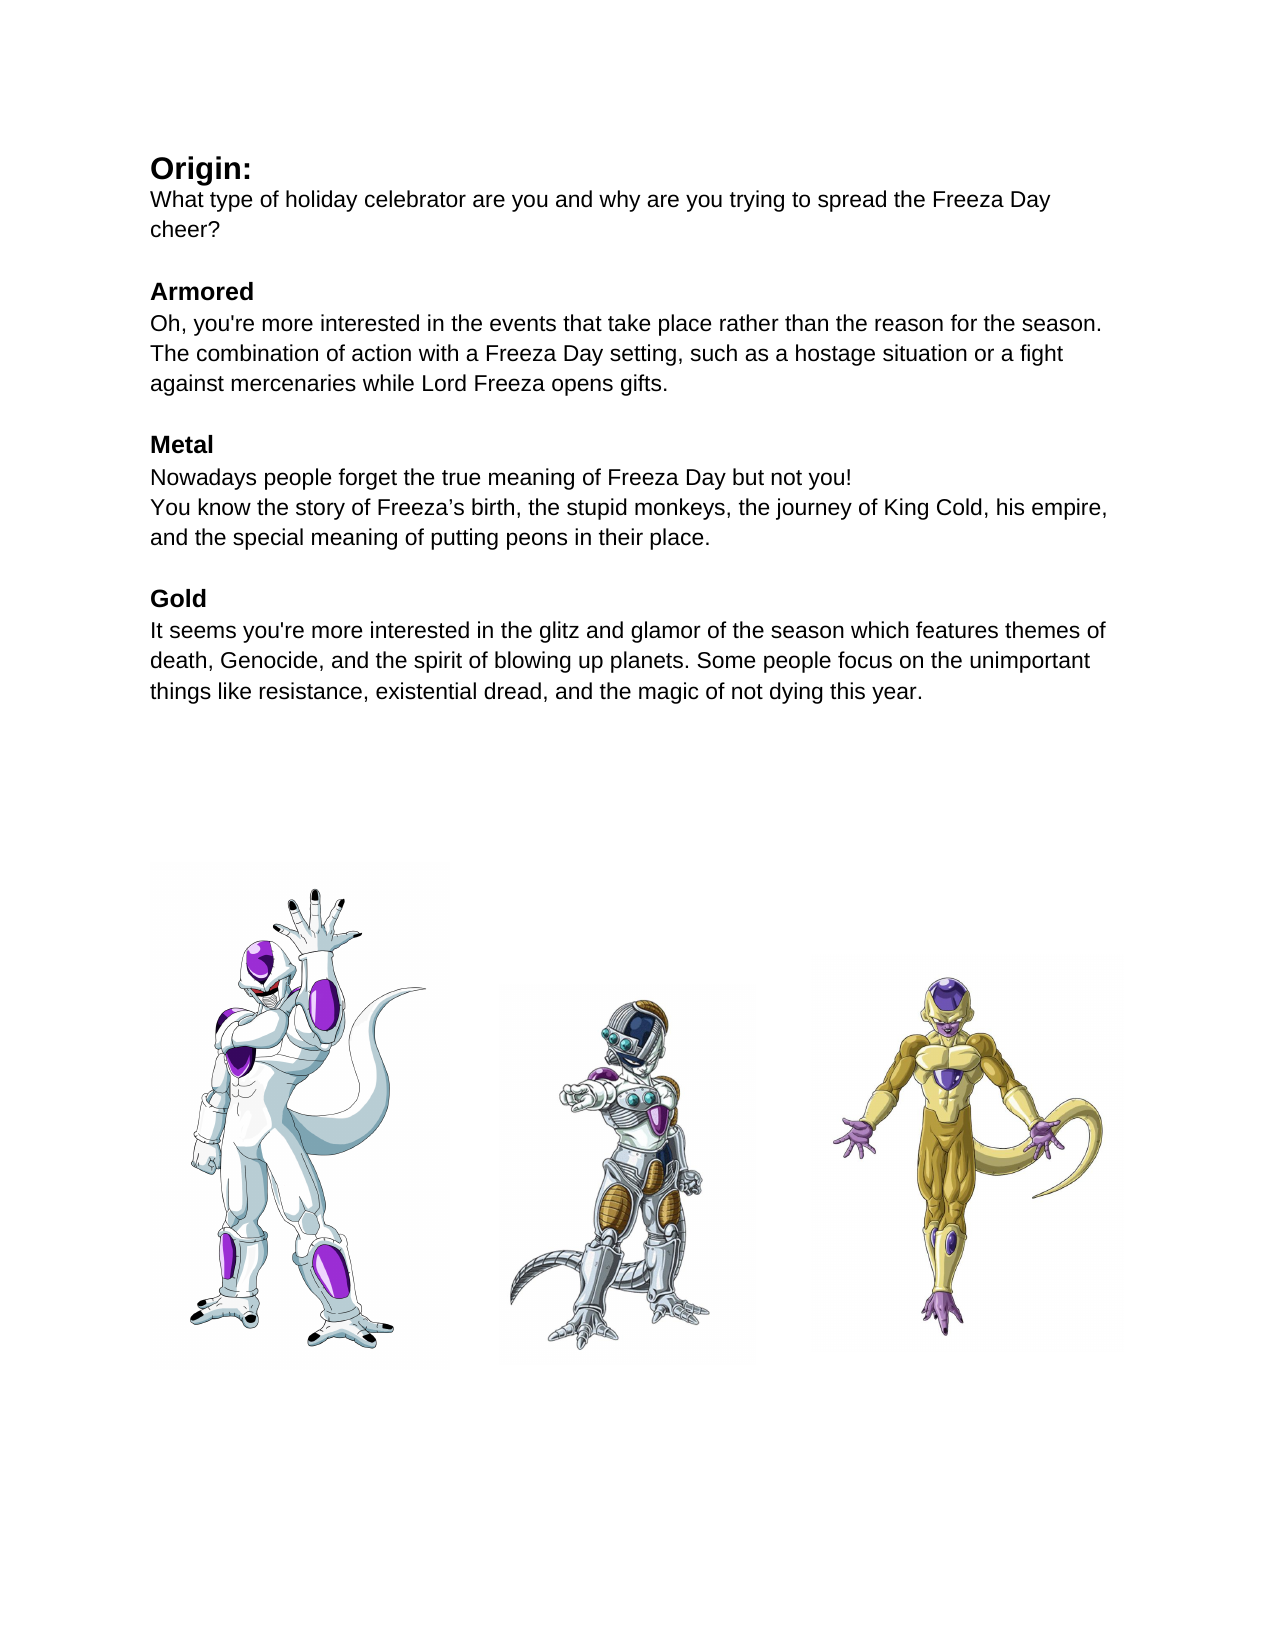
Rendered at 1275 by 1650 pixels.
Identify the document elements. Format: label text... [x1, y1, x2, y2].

picture [498, 984, 757, 1365]
text Oh, you're more interested in the events that take place rather than the reason for the season. The combination of action with a Freeza Day setting, such as a hostage situation or a fight against mercenaries while Lord Freeza opens gifts. [150, 309, 1125, 396]
text It seems you're more interested in the glitz and glamor of the season which features themes of death, Genocide, and the spirit of blowing up planets. Some people focus on the unimportant things like resistance, existential dread, and the magic of not dying this year. [150, 617, 1125, 704]
text Nowadays people forget the true meaning of Freeza Day but not you! [150, 463, 1125, 490]
text Metal [150, 430, 1125, 459]
subtitle Origin: [150, 150, 1125, 186]
picture [811, 954, 1125, 1352]
text You know the story of Freeza’s birth, the stupid monkeys, the journey of King Cold, his empire, and the special meaning of putting peons in their place. [150, 494, 1125, 550]
text Armored [150, 277, 1125, 305]
picture [150, 862, 451, 1370]
text What type of holiday celebrator are you and why are you trying to spread the Freeza Day cheer? [150, 186, 1125, 242]
text Gold [150, 584, 1125, 613]
